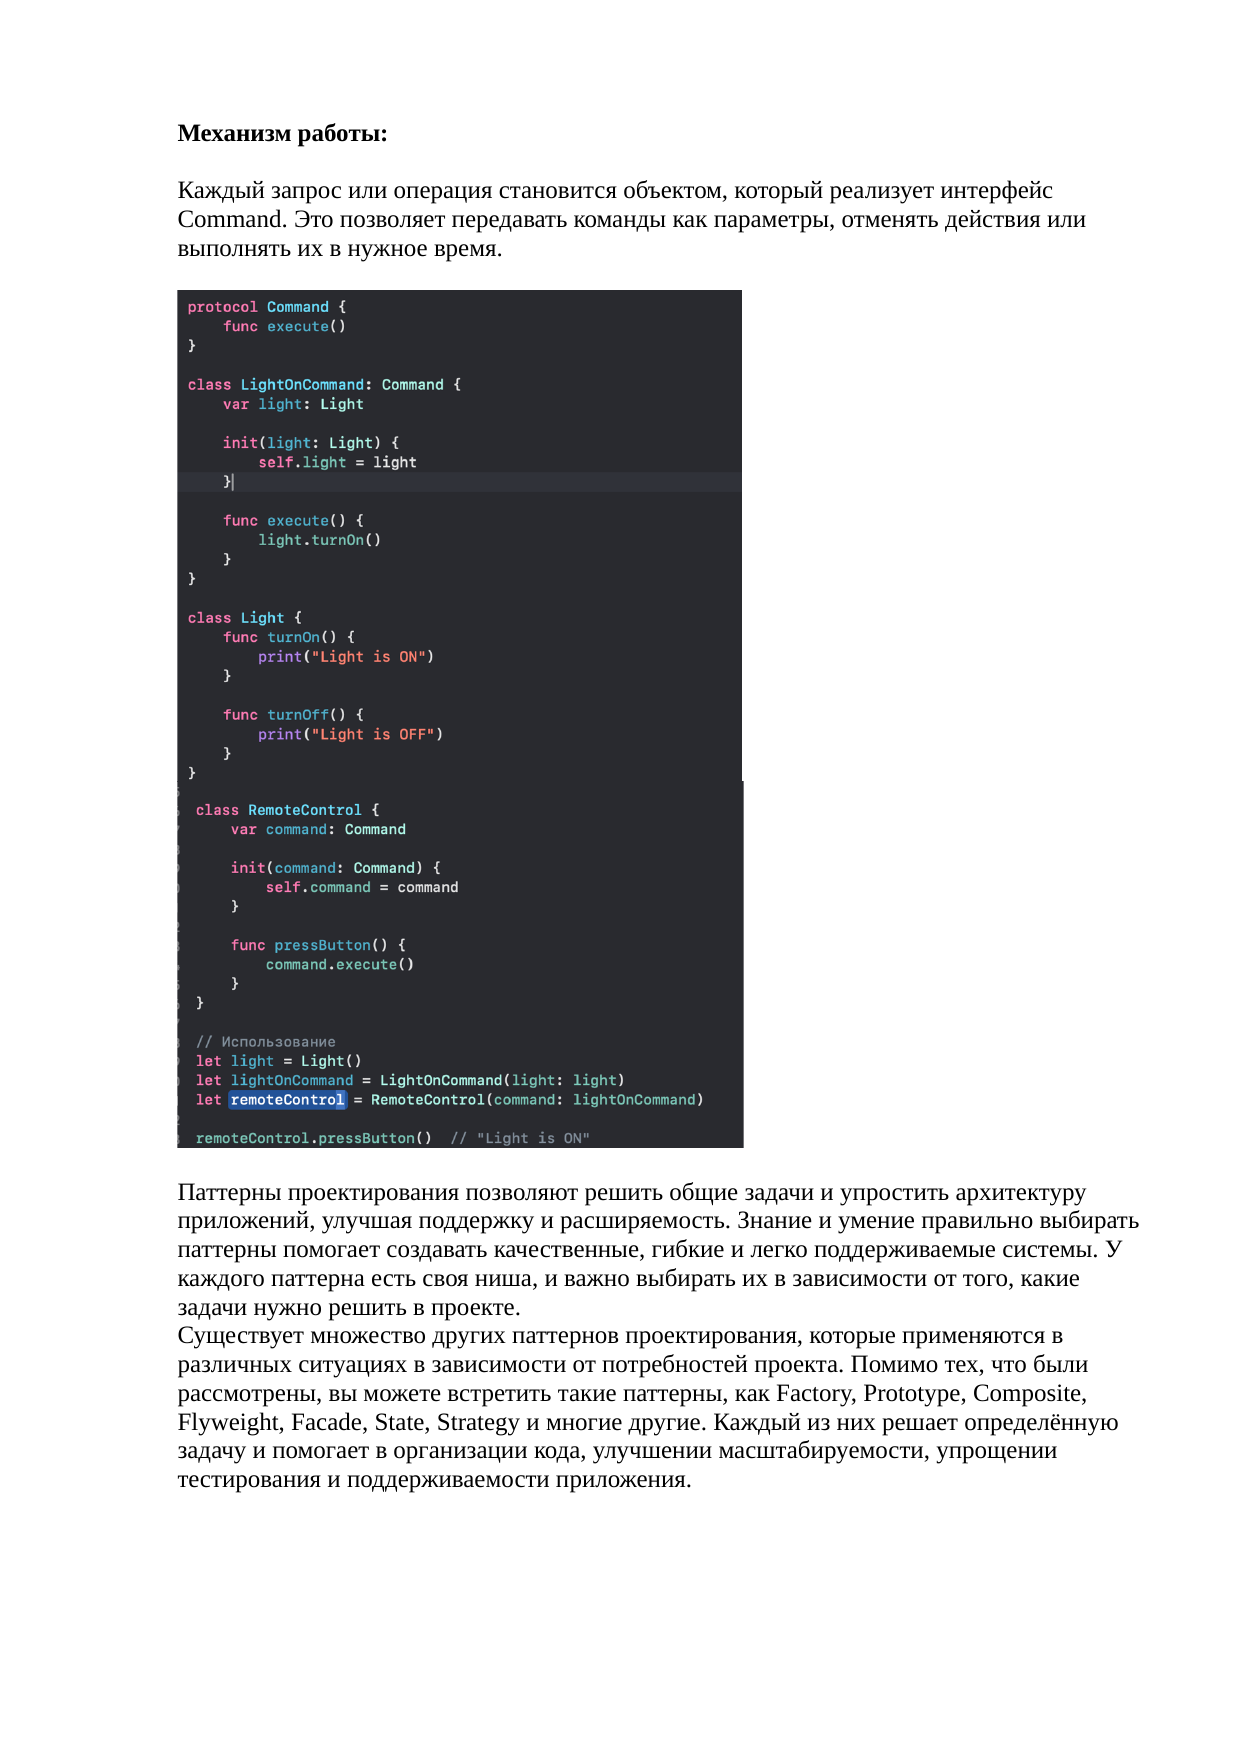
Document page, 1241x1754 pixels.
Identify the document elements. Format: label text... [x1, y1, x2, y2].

text Механизм работы: [177, 118, 1152, 147]
text Паттерны проектирования позволяют решить общие задачи и упростить архитектуру приложений, улучшая поддержку и расширяемость. Знание и умение правильно выбирать паттерны помогает создавать качественные, гибкие и легко поддерживаемые системы. У каждого паттерна есть своя ниша, и важно выбирать их в зависимости от того, какие задачи нужно решить в проекте. [177, 1177, 1152, 1320]
text Существует множество других паттернов проектирования, которые применяются в различных ситуациях в зависимости от потребностей проекта. Помимо тех, что были рассмотрены, вы можете встретить такие паттерны, как Factory, Prototype, Composite, Flyweight, Facade, State, Strategy и многие другие. Каждый из них решает определённую задачу и помогает в организации кода, улучшении масштабируемости, упрощении тестирования и поддерживаемости приложения. [177, 1320, 1152, 1493]
text Каждый запрос или операция становится объектом, который реализует интерфейс Command. Это позволяет передавать команды как параметры, отменять действия или выполнять их в нужное время. [177, 176, 1152, 262]
picture [177, 290, 744, 1148]
